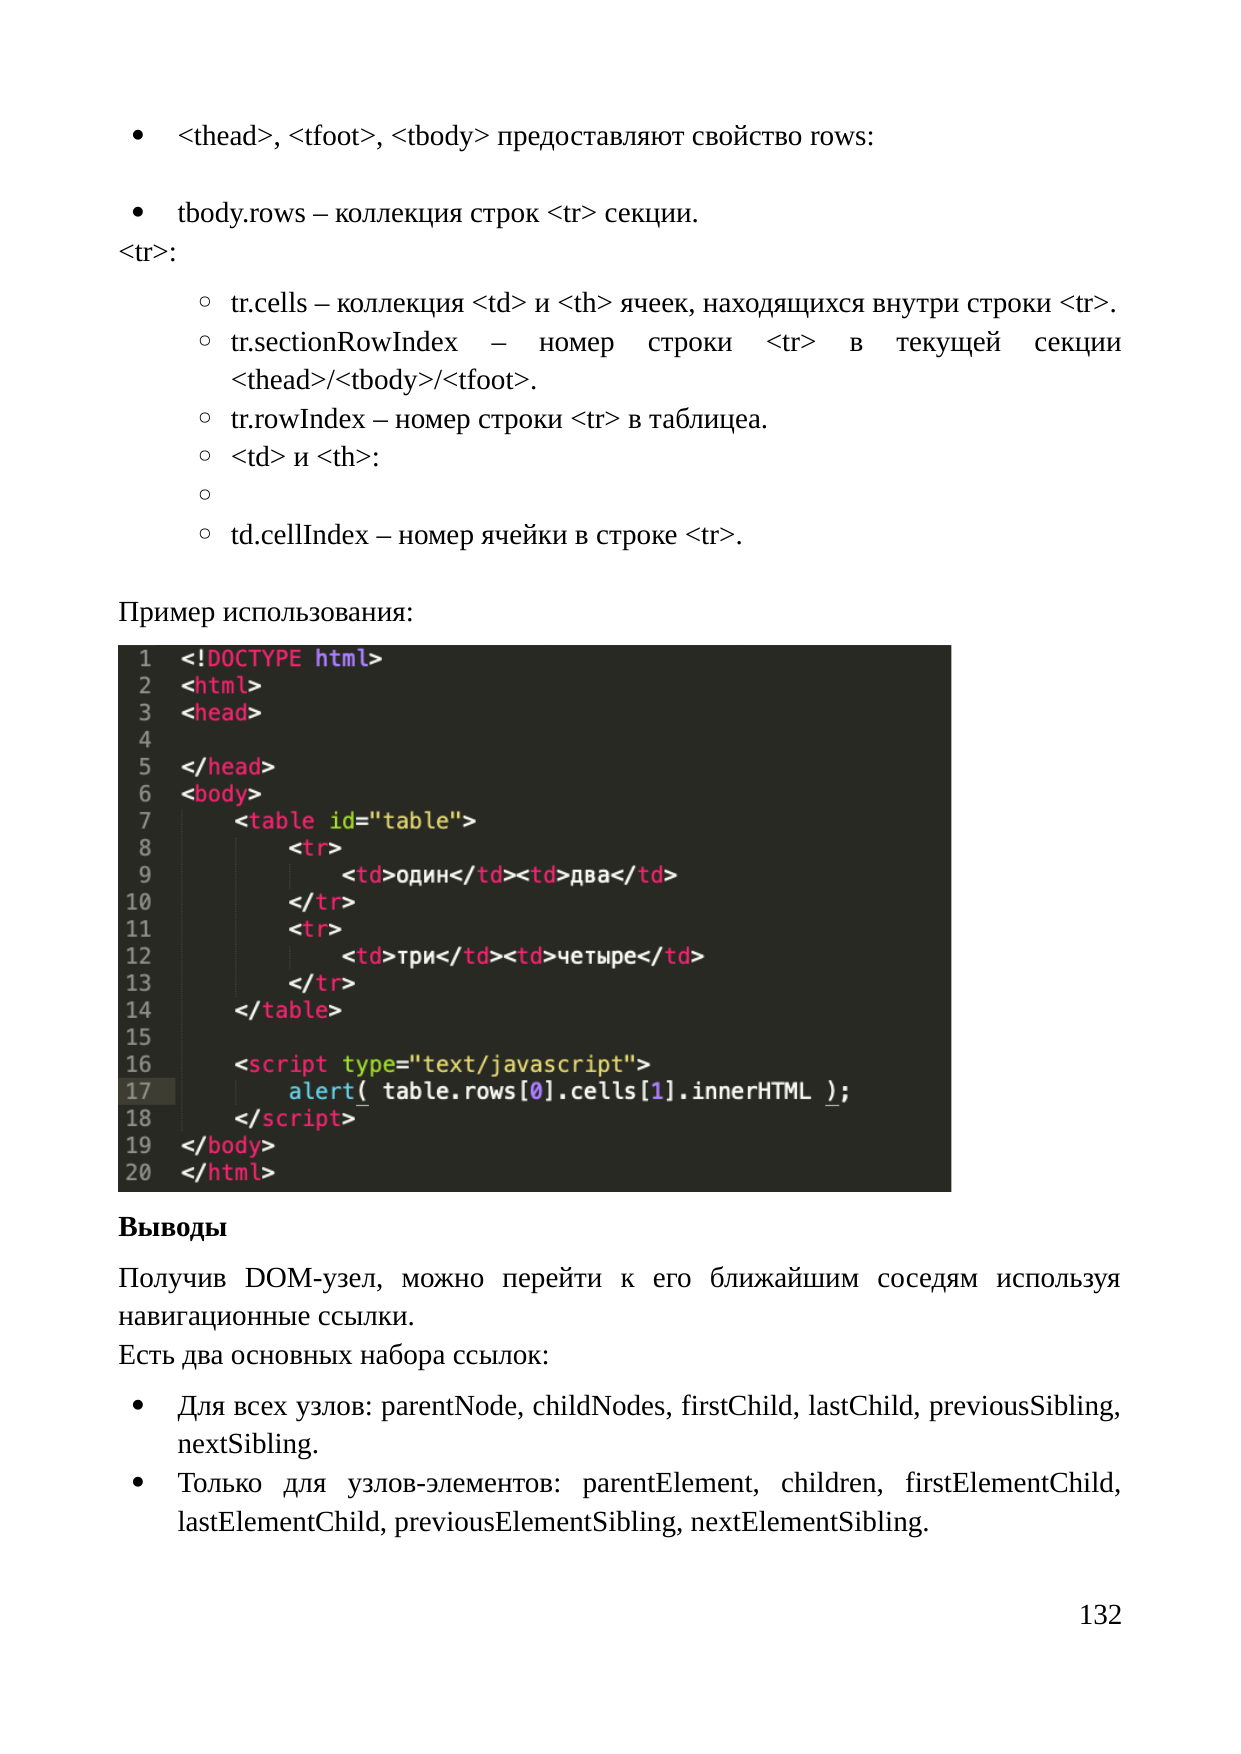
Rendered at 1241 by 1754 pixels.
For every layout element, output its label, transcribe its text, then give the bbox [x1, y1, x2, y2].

text Пример использования: [118, 594, 1122, 627]
list Для всех узлов: parentNode, childNodes, firstChild, lastChild, previousSibling, nextSibling. [133, 1388, 1122, 1460]
picture [118, 645, 952, 1192]
list tr.cells – коллекция <td> и <th> ячеек, находящихся внутри строки <tr>. [193, 285, 1122, 319]
subtitle Выводы [118, 1209, 1122, 1242]
list <thead>, <tfoot>, <tbody> предоставляют свойство rows: [133, 118, 1122, 152]
text <tr>: [118, 234, 1122, 267]
list Только для узлов-элементов: parentElement, children, firstElementChild, lastElementChild, previousElementSibling, nextElementSibling. [133, 1465, 1122, 1537]
list tr.rowIndex – номер строки <tr> в таблицеa. [193, 401, 1122, 434]
text Получив DOM-узел, можно перейти к его ближайшим соседям используя навигационные ссылки. [118, 1260, 1122, 1332]
list tbody.rows – коллекция строк <tr> секции. [133, 195, 1122, 229]
text Есть два основных набора ссылок: [118, 1337, 1122, 1370]
list tr.sectionRowIndex – номер строки <tr> в текущей секции <thead>/<tbody>/<tfoot>. [193, 324, 1122, 396]
list <td> и <th>: [193, 439, 1122, 473]
list td.cellIndex – номер ячейки в строке <tr>. [193, 517, 1122, 550]
